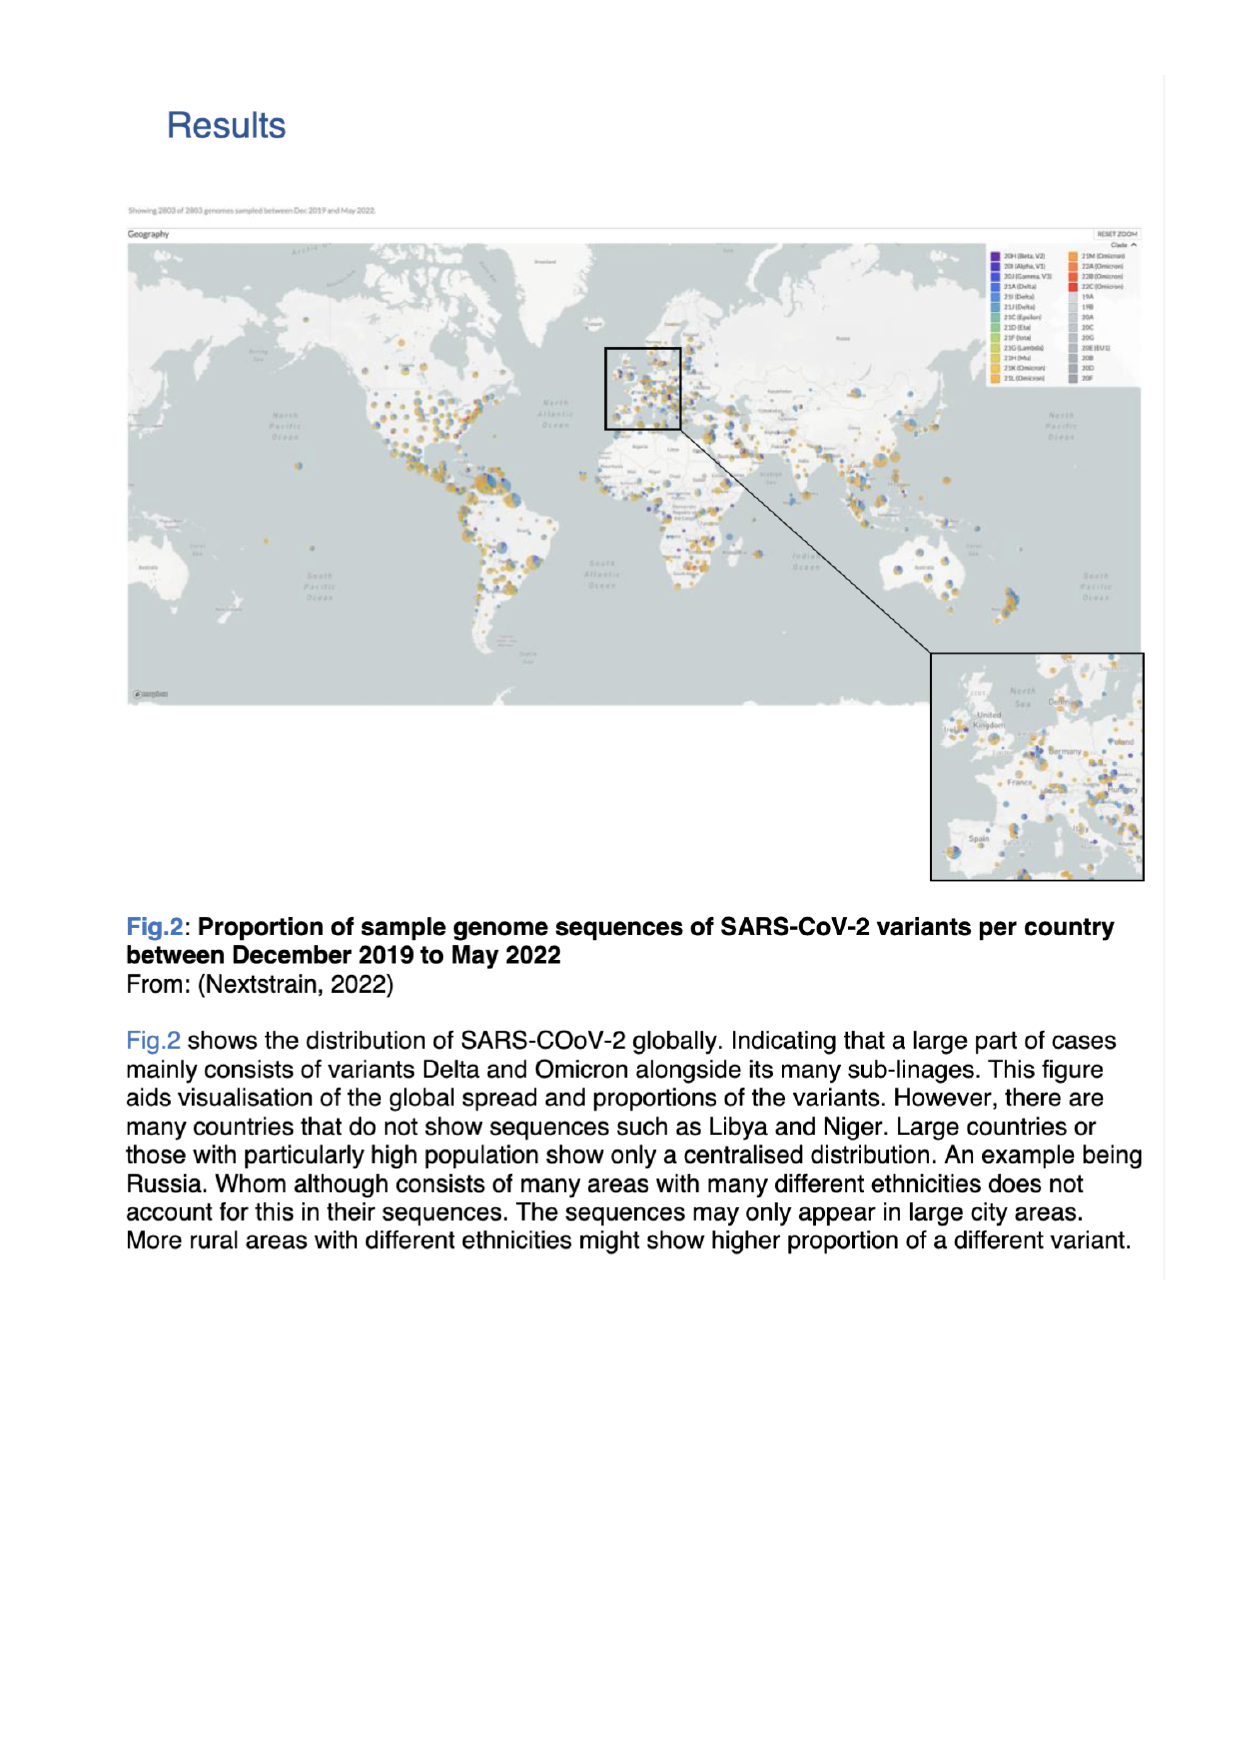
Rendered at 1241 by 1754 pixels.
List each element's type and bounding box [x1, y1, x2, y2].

picture [75, 75, 1166, 1280]
